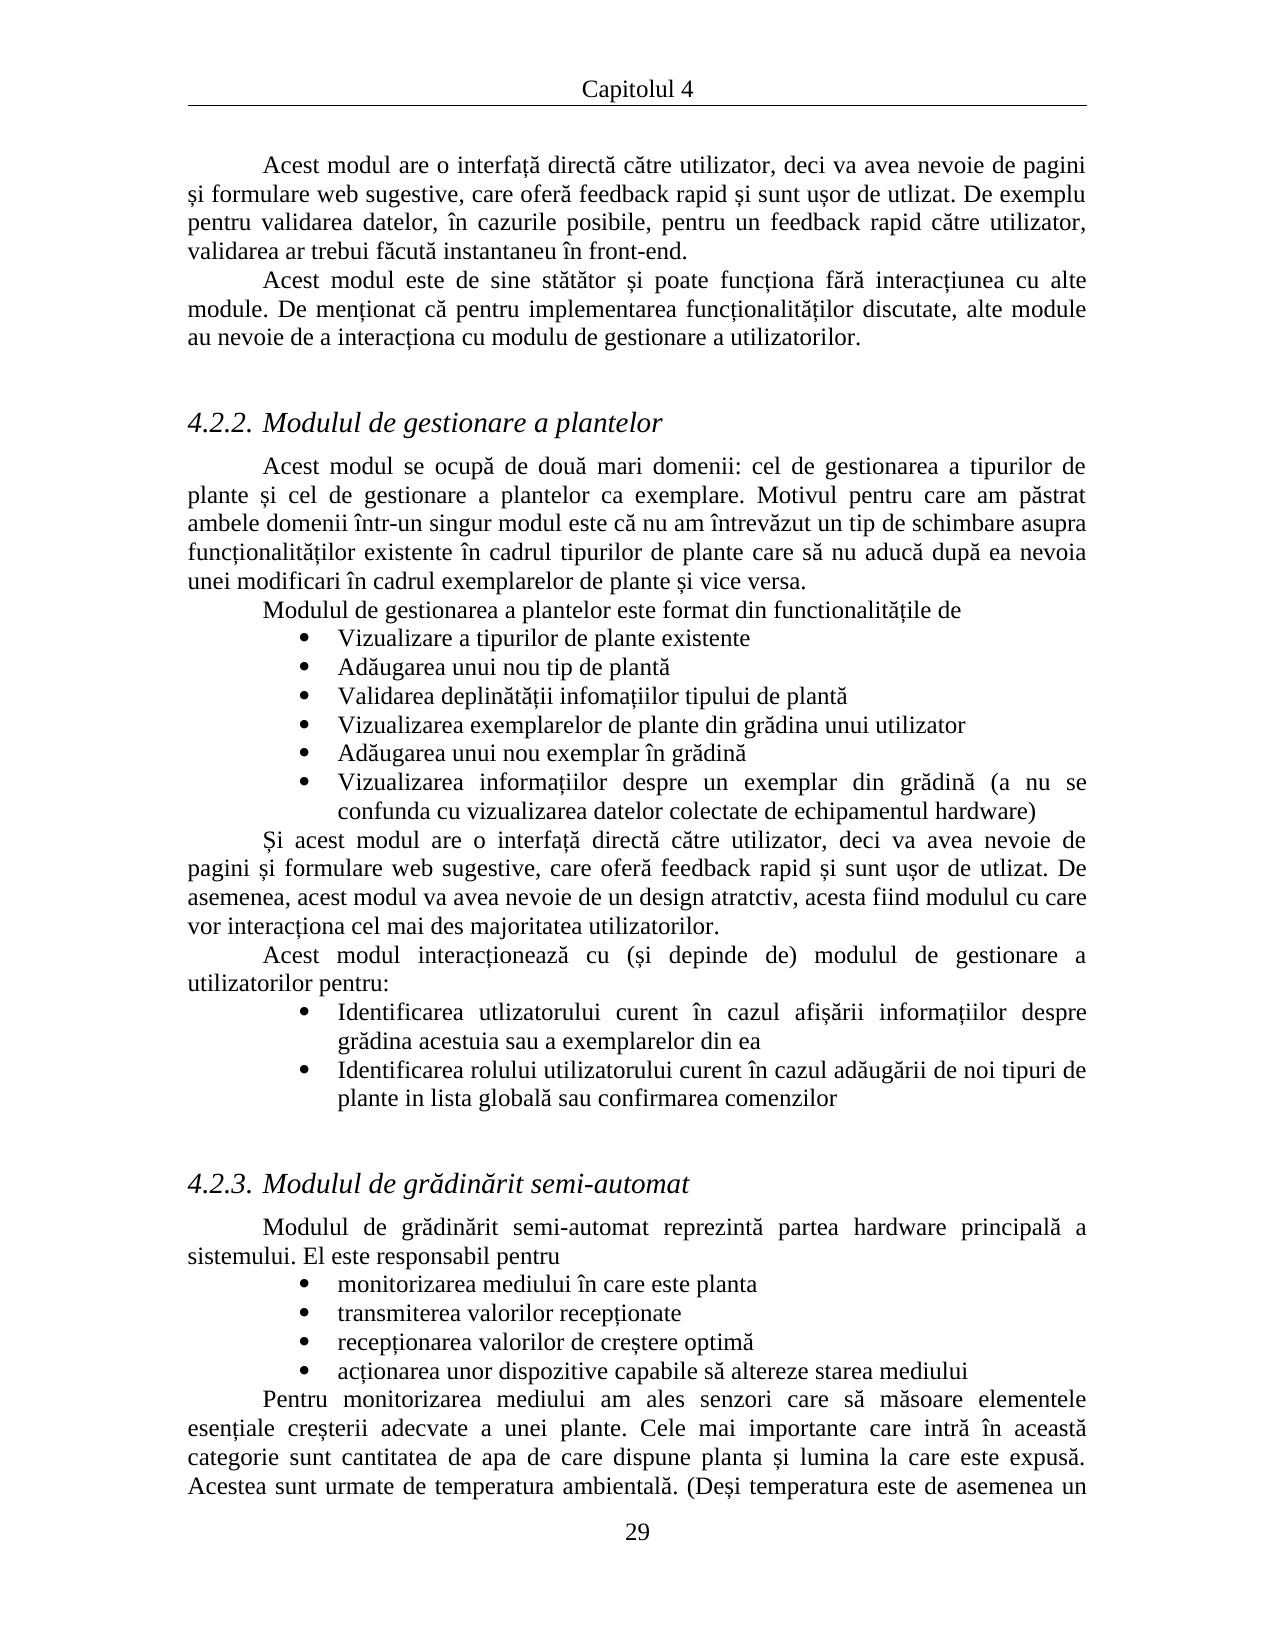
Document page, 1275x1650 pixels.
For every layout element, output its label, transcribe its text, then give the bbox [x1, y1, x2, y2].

text Și acest modul are o interfață directă către utilizator, deci va avea nevoie de pagini și formulare web sugestive, care oferă feedback rapid și sunt ușor de utlizat. De asemenea, acest modul va avea nevoie de un design atratctiv, acesta fiind modulul cu care vor interacționa cel mai des majoritatea utilizatorilor. [187, 825, 1087, 940]
list acționarea unor dispozitive capabile să altereze starea mediului [300, 1356, 1087, 1384]
list recepționarea valorilor de creștere optimă [300, 1327, 1087, 1356]
list monitorizarea mediului în care este planta [300, 1269, 1087, 1298]
list Vizualizarea exemplarelor de plante din grădina unui utilizator [300, 710, 1087, 738]
list transmiterea valorilor recepționate [300, 1298, 1087, 1327]
text Modulul de grădinărit semi-automat reprezintă partea hardware principală a sistemului. El este responsabil pentru [187, 1212, 1087, 1269]
list Vizualizare a tipurilor de plante existente [300, 623, 1087, 652]
list Identificarea utlizatorului curent în cazul afișării informațiilor despre grădina acestuia sau a exemplarelor din ea [300, 997, 1087, 1055]
text Acest modul interacționează cu (și depinde de) modulul de gestionare a utilizatorilor pentru: [187, 940, 1087, 997]
list Adăugarea unui nou exemplar în grădină [300, 738, 1087, 767]
subtitle Modulul de gestionare a plantelor [187, 405, 1087, 438]
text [187, 1384, 1087, 1499]
list Vizualizarea informațiilor despre un exemplar din grădină (a nu se confunda cu vizualizarea datelor colectate de echipamentul hardware) [300, 767, 1087, 825]
text Modulul de gestionarea a plantelor este format din functionalitățile de [187, 595, 1087, 623]
text Acest modul are o interfață directă către utilizator, deci va avea nevoie de pagini și formulare web sugestive, care oferă feedback rapid și sunt ușor de utlizat. De exemplu pentru validarea datelor, în cazurile posibile, pentru un feedback rapid către utilizator, validarea ar trebui făcută instantaneu în front-end. [187, 150, 1087, 265]
list Adăugarea unui nou tip de plantă [300, 652, 1087, 681]
list Identificarea rolului utilizatorului curent în cazul adăugării de noi tipuri de plante in lista globală sau confirmarea comenzilor [300, 1055, 1087, 1112]
text Acest modul este de sine stătător și poate funcționa fără interacțiunea cu alte module. De menționat că pentru implementarea funcționalităților discutate, alte module au nevoie de a interacționa cu modulu de gestionare a utilizatorilor. [187, 265, 1087, 351]
subtitle Modulul de grădinărit semi-automat [187, 1166, 1087, 1199]
text Acest modul se ocupă de două mari domenii: cel de gestionarea a tipurilor de plante și cel de gestionare a plantelor ca exemplare. Motivul pentru care am păstrat ambele domenii într-un singur modul este că nu am întrevăzut un tip de schimbare asupra funcționalităților existente în cadrul tipurilor de plante care să nu aducă după ea nevoia unei modificari în cadrul exemplarelor de plante și vice versa. [187, 451, 1087, 595]
list Validarea deplinătății infomațiilor tipului de plantă [300, 681, 1087, 710]
